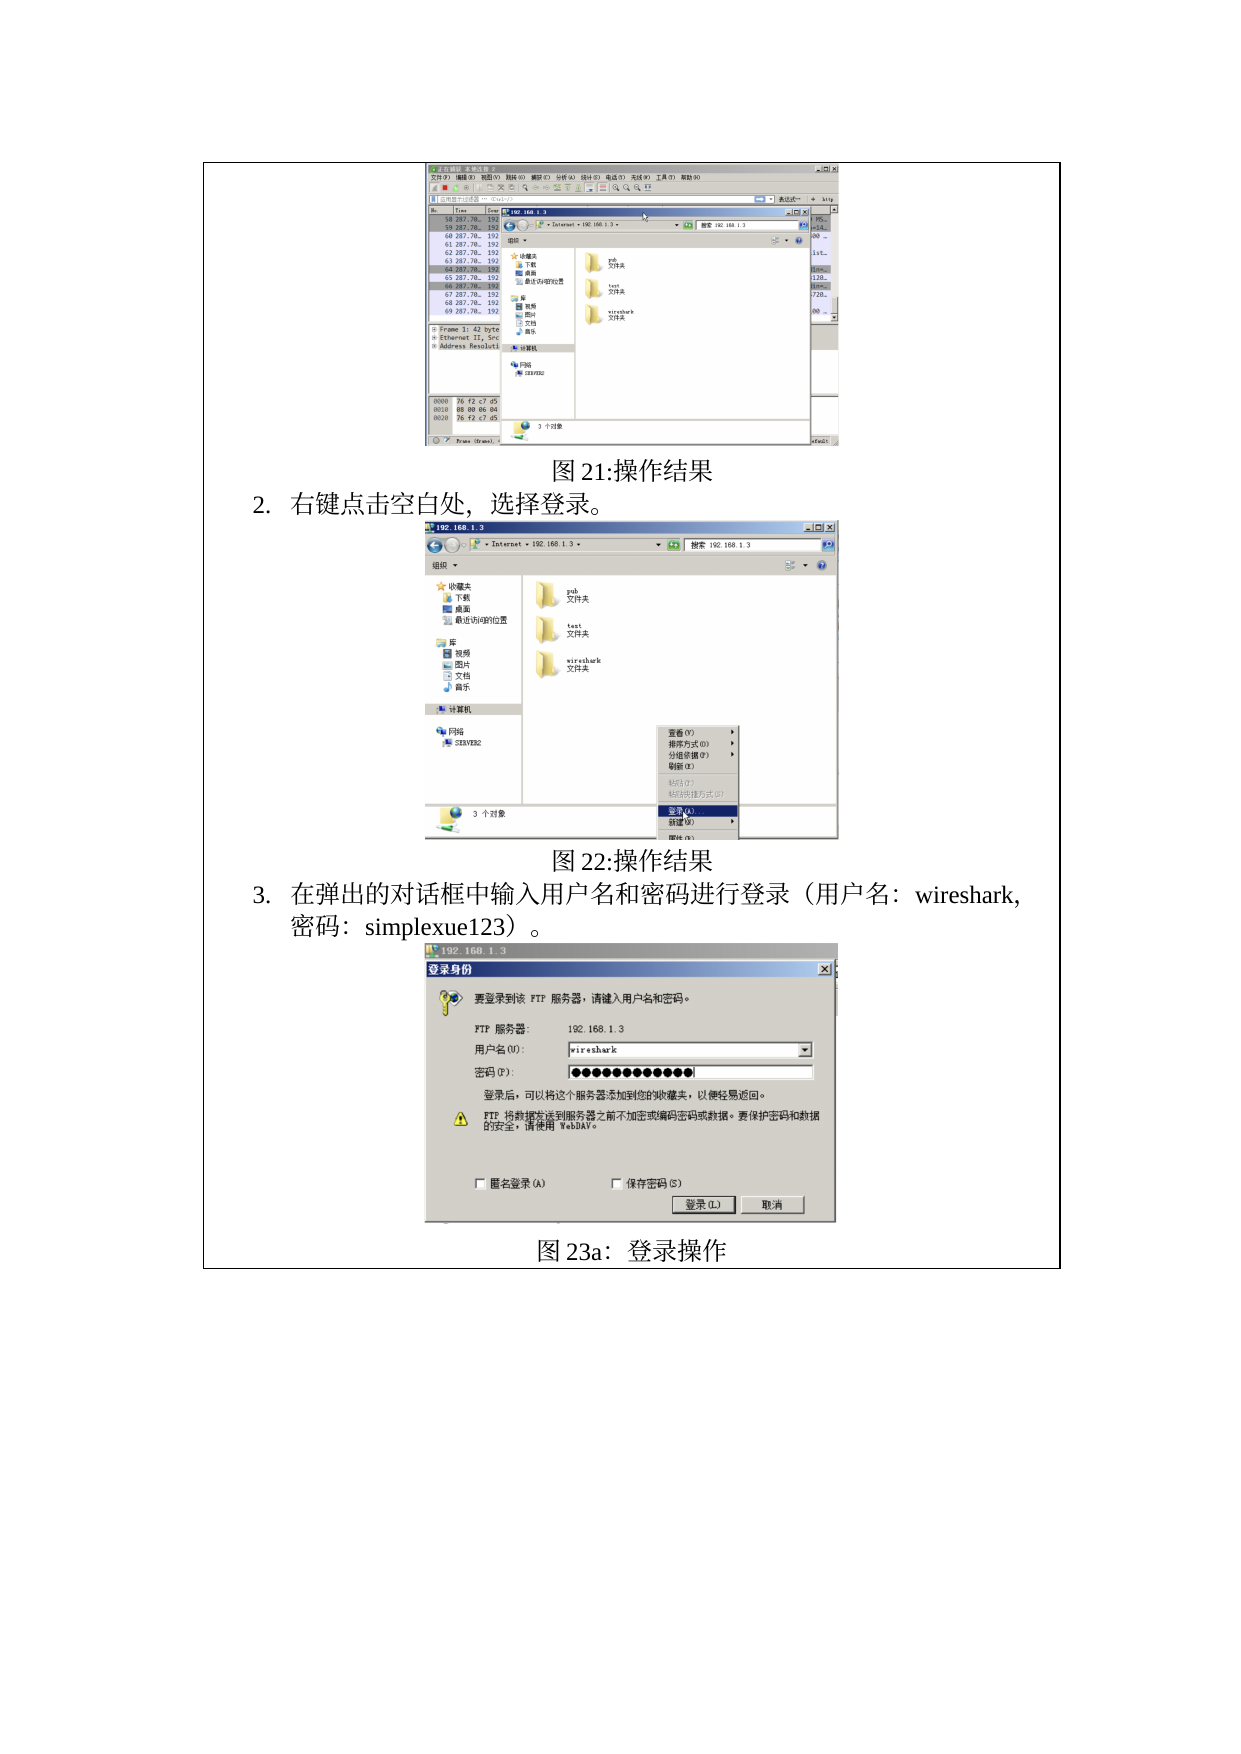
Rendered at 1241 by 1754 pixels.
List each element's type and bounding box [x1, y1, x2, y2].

picture [424, 943, 838, 1224]
picture [425, 520, 839, 840]
picture [425, 163, 839, 446]
table_cell [204, 163, 1059, 1268]
